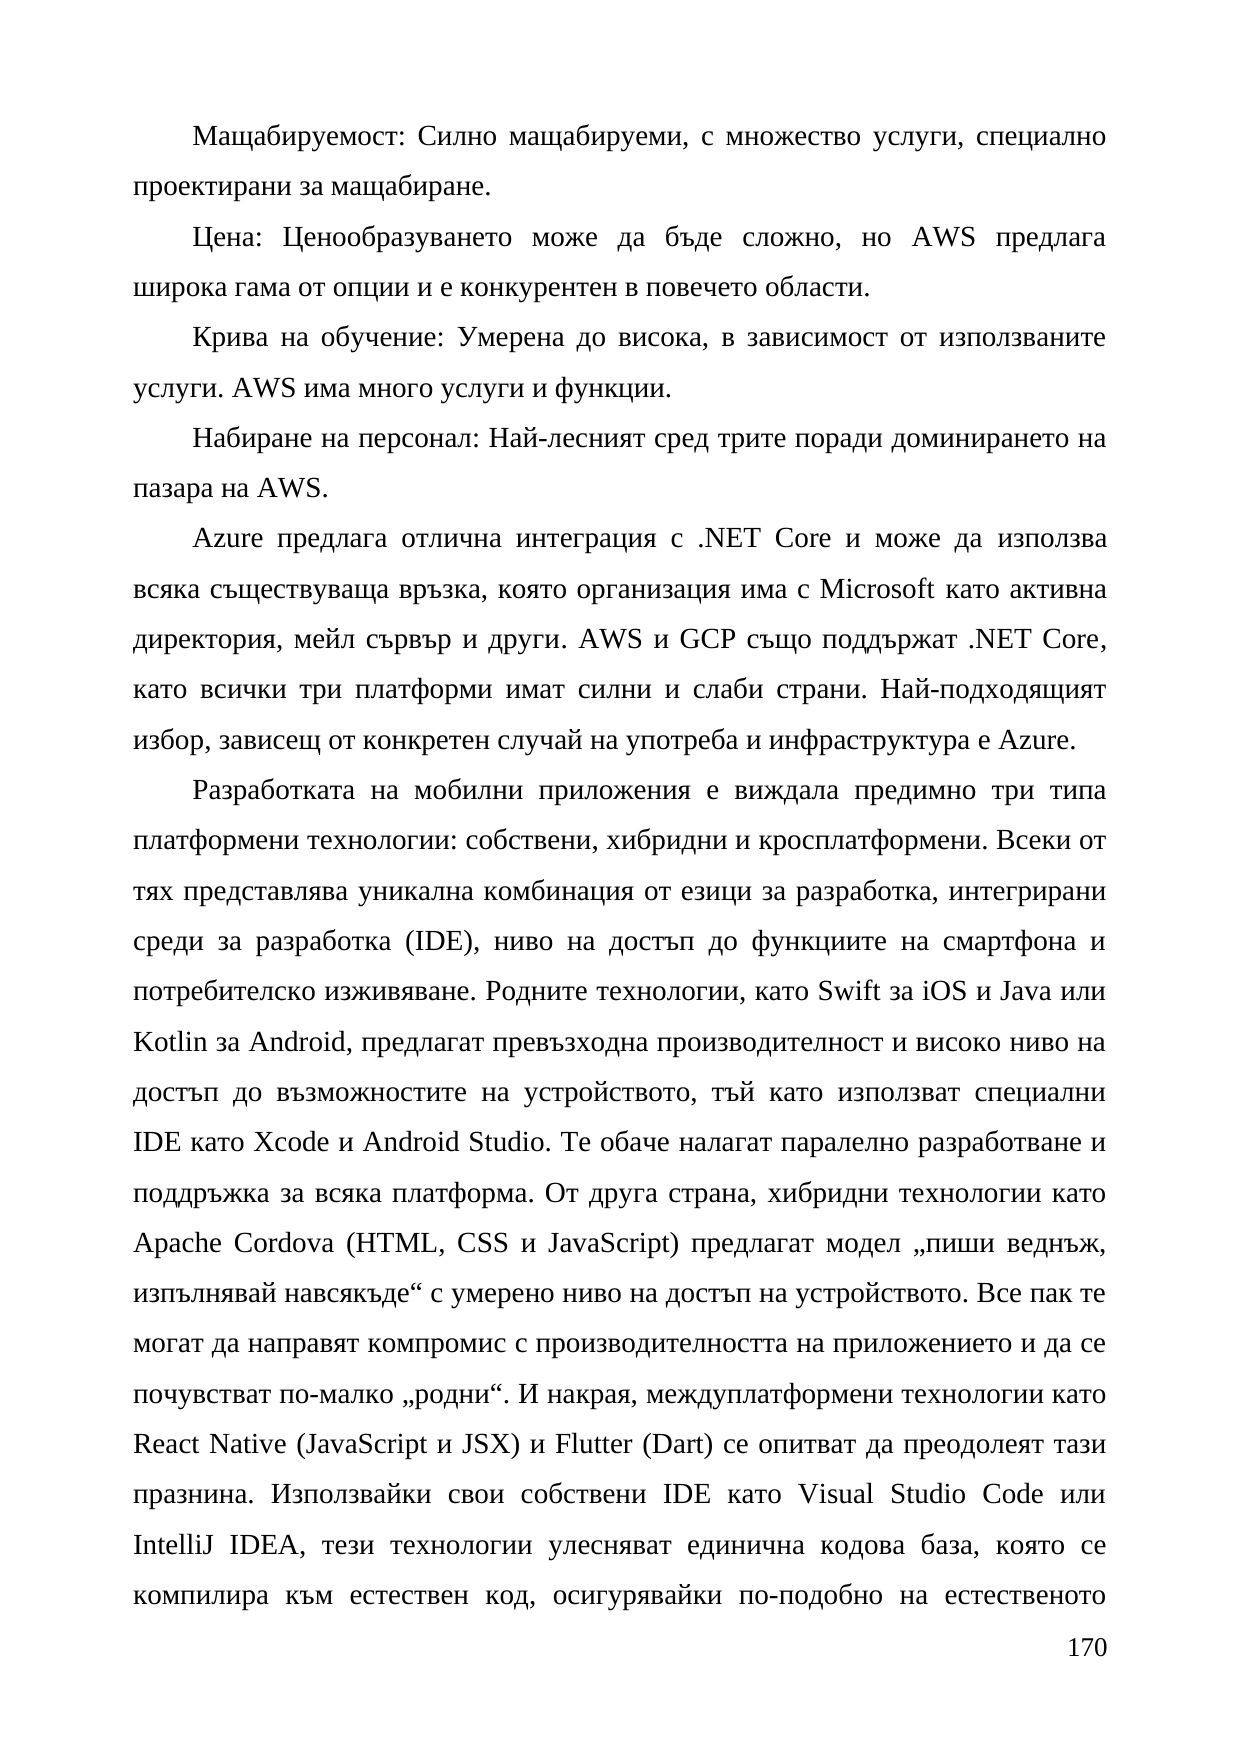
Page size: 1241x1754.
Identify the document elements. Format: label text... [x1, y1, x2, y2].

text Мащабируемост: Силно мащабируеми, с множество услуги, специално проектирани за мащабиране. [133, 118, 1107, 202]
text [133, 772, 1107, 1611]
text Цена: Ценообразуването може да бъде сложно, но AWS предлага широка гама от опции и е конкурентен в повечето области. [133, 219, 1107, 303]
text Набиране на персонал: Най-лесният сред трите поради доминирането на пазара на AWS. [133, 420, 1107, 504]
text Крива на обучение: Умерена до висока, в зависимост от използваните услуги. AWS има много услуги и функции. [133, 319, 1107, 403]
text Azure предлага отлична интеграция с .NET Core и може да използва всяка съществуваща връзка, която организация има с Microsoft като активна директория, мейл сървър и други. AWS и GCP също поддържат .NET Core, като всички три платформи имат силни и слаби страни. Най-подходящият избор, зависещ от конкретен случай на употреба и инфраструктура е Azure. [133, 521, 1107, 755]
